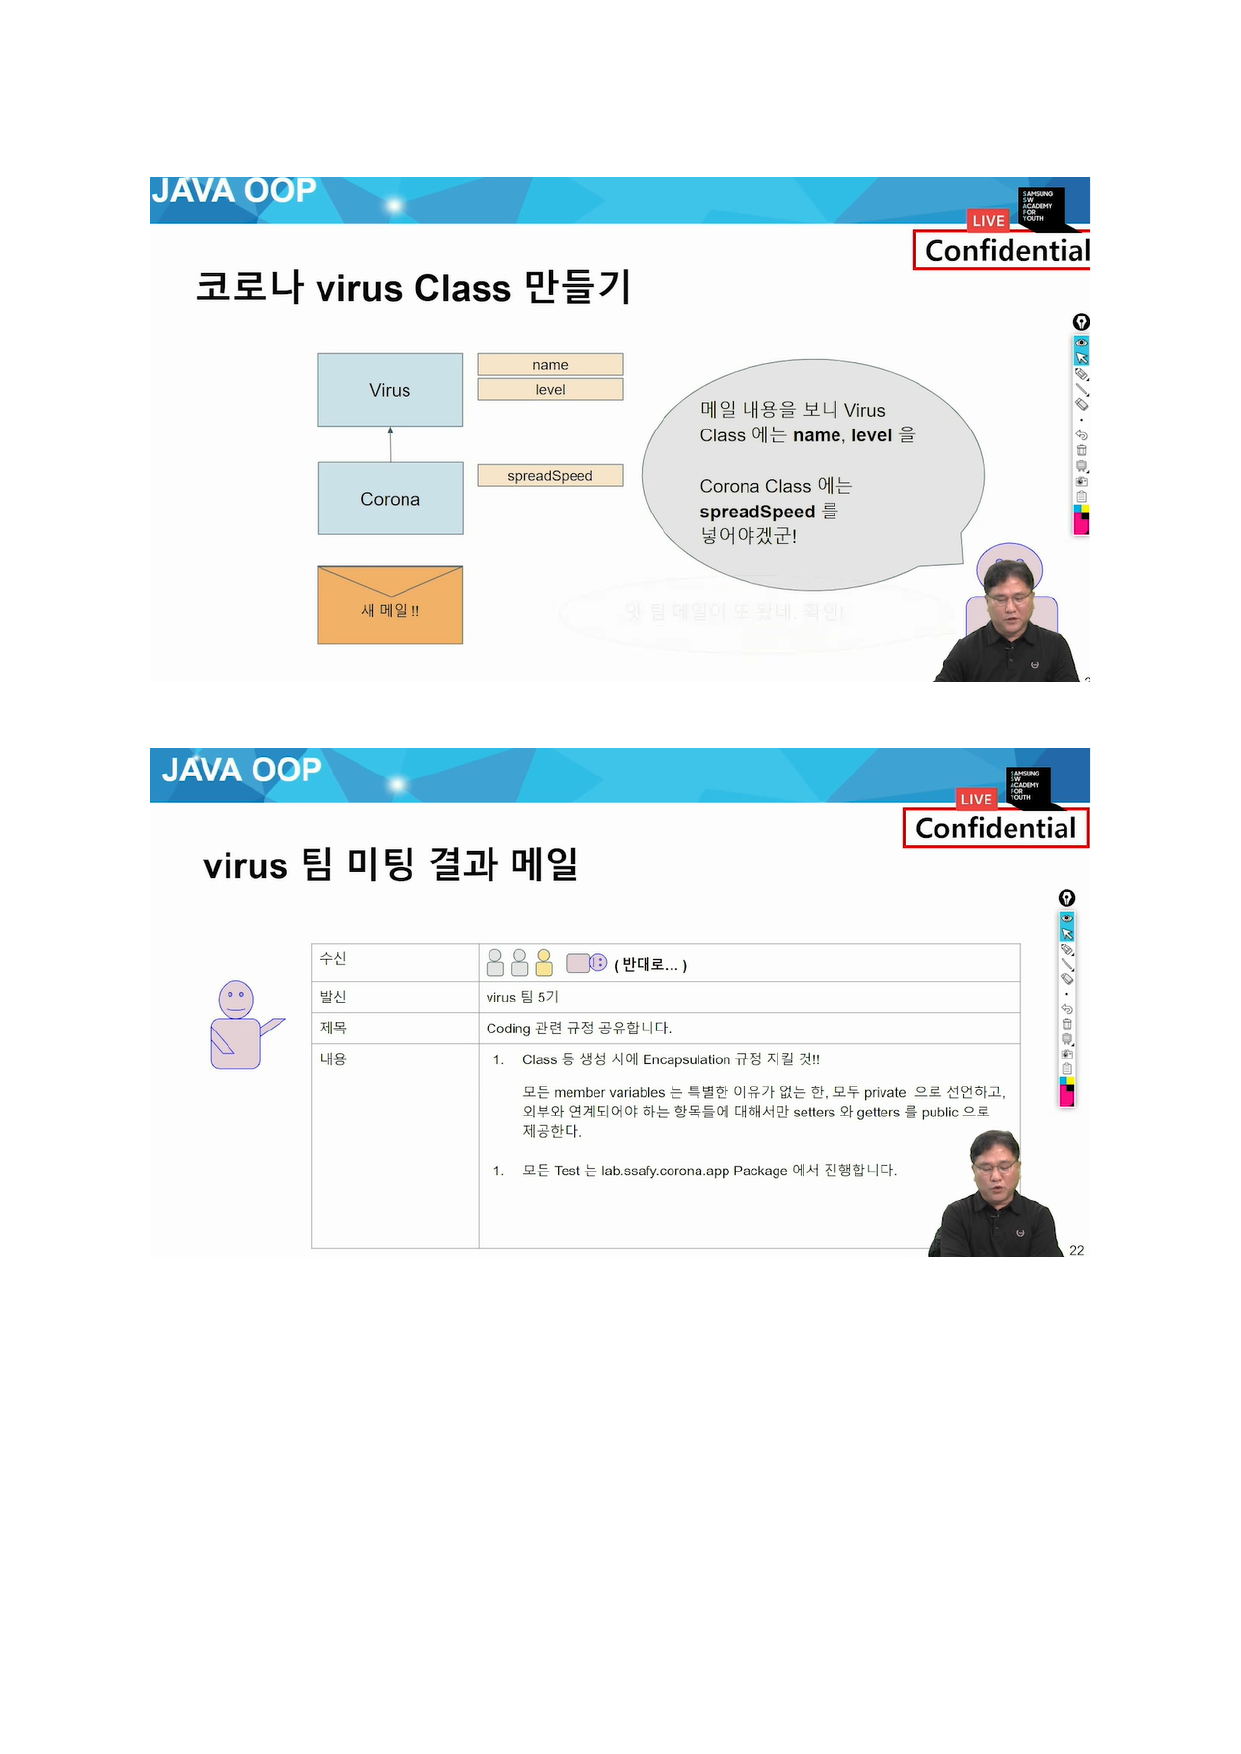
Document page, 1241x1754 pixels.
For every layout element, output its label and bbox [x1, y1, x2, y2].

picture [150, 748, 1091, 1257]
picture [150, 177, 1091, 682]
